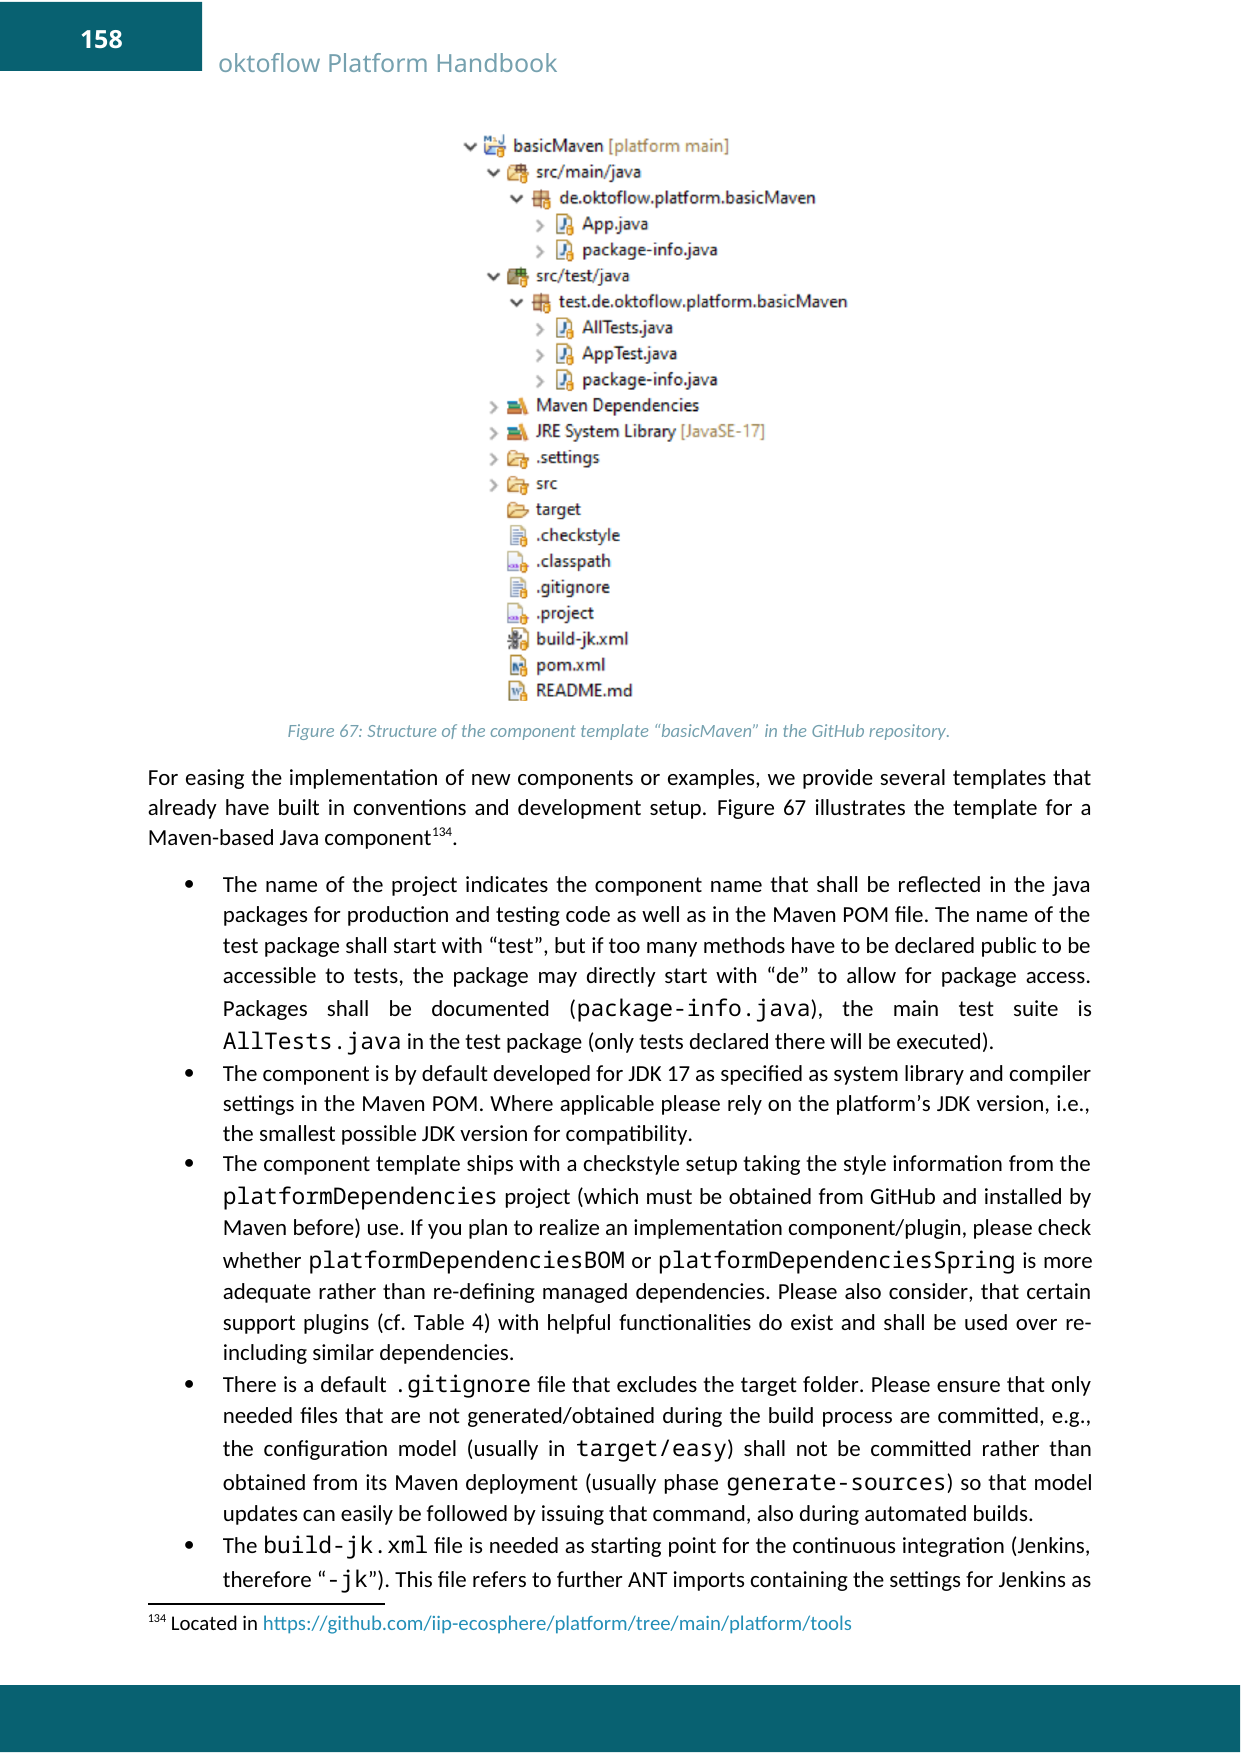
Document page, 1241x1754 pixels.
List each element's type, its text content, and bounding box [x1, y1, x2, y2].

text For easing the implementation of new components or examples, we provide several templates that already have built in conventions and development setup. Figure 67 illustrates the template for a Maven-based Java component. [148, 763, 1093, 851]
picture [457, 132, 858, 701]
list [185, 1529, 1093, 1594]
list There is a default .gitignore file that excludes the target folder. Please ensure that only needed files that are not generated/obtained during the build process are committed, e.g., the configuration model (usually in target/easy) shall not be committed rather than obtained from its Maven deployment (usually phase generate-sources) so that model updates can easily be followed by issuing that command, also during automated builds. [185, 1368, 1093, 1527]
list The component is by default developed for JDK 17 as specified as system library and compiler settings in the Maven POM. Where applicable please rely on the platform’s JDK version, i.e., the smallest possible JDK version for compatibility. [185, 1059, 1093, 1147]
list The name of the project indicates the component name that shall be reflected in the java packages for production and testing code as well as in the Maven POM file. The name of the test package shall start with “test”, but if too many methods have to be declared public to be accessible to tests, the package may directly start with “de” to allow for package access. Packages shall be documented (package-info.java), the main test suite is AllTests.java in the test package (only tests declared there will be executed). [185, 870, 1093, 1056]
text Figure 67: Structure of the component template “basicMaven” in the GitHub repository. [148, 719, 1093, 742]
list The component template ships with a checkstyle setup taking the style information from the platformDependencies project (which must be obtained from GitHub and installed by Maven before) use. If you plan to realize an implementation component/plugin, please check whether platformDependenciesBOM or platformDependenciesSpring is more adequate rather than re-defining managed dependencies. Please also consider, that certain support plugins (cf. Table 4) with helpful functionalities do exist and shall be used over re-including similar dependencies. [185, 1149, 1093, 1366]
